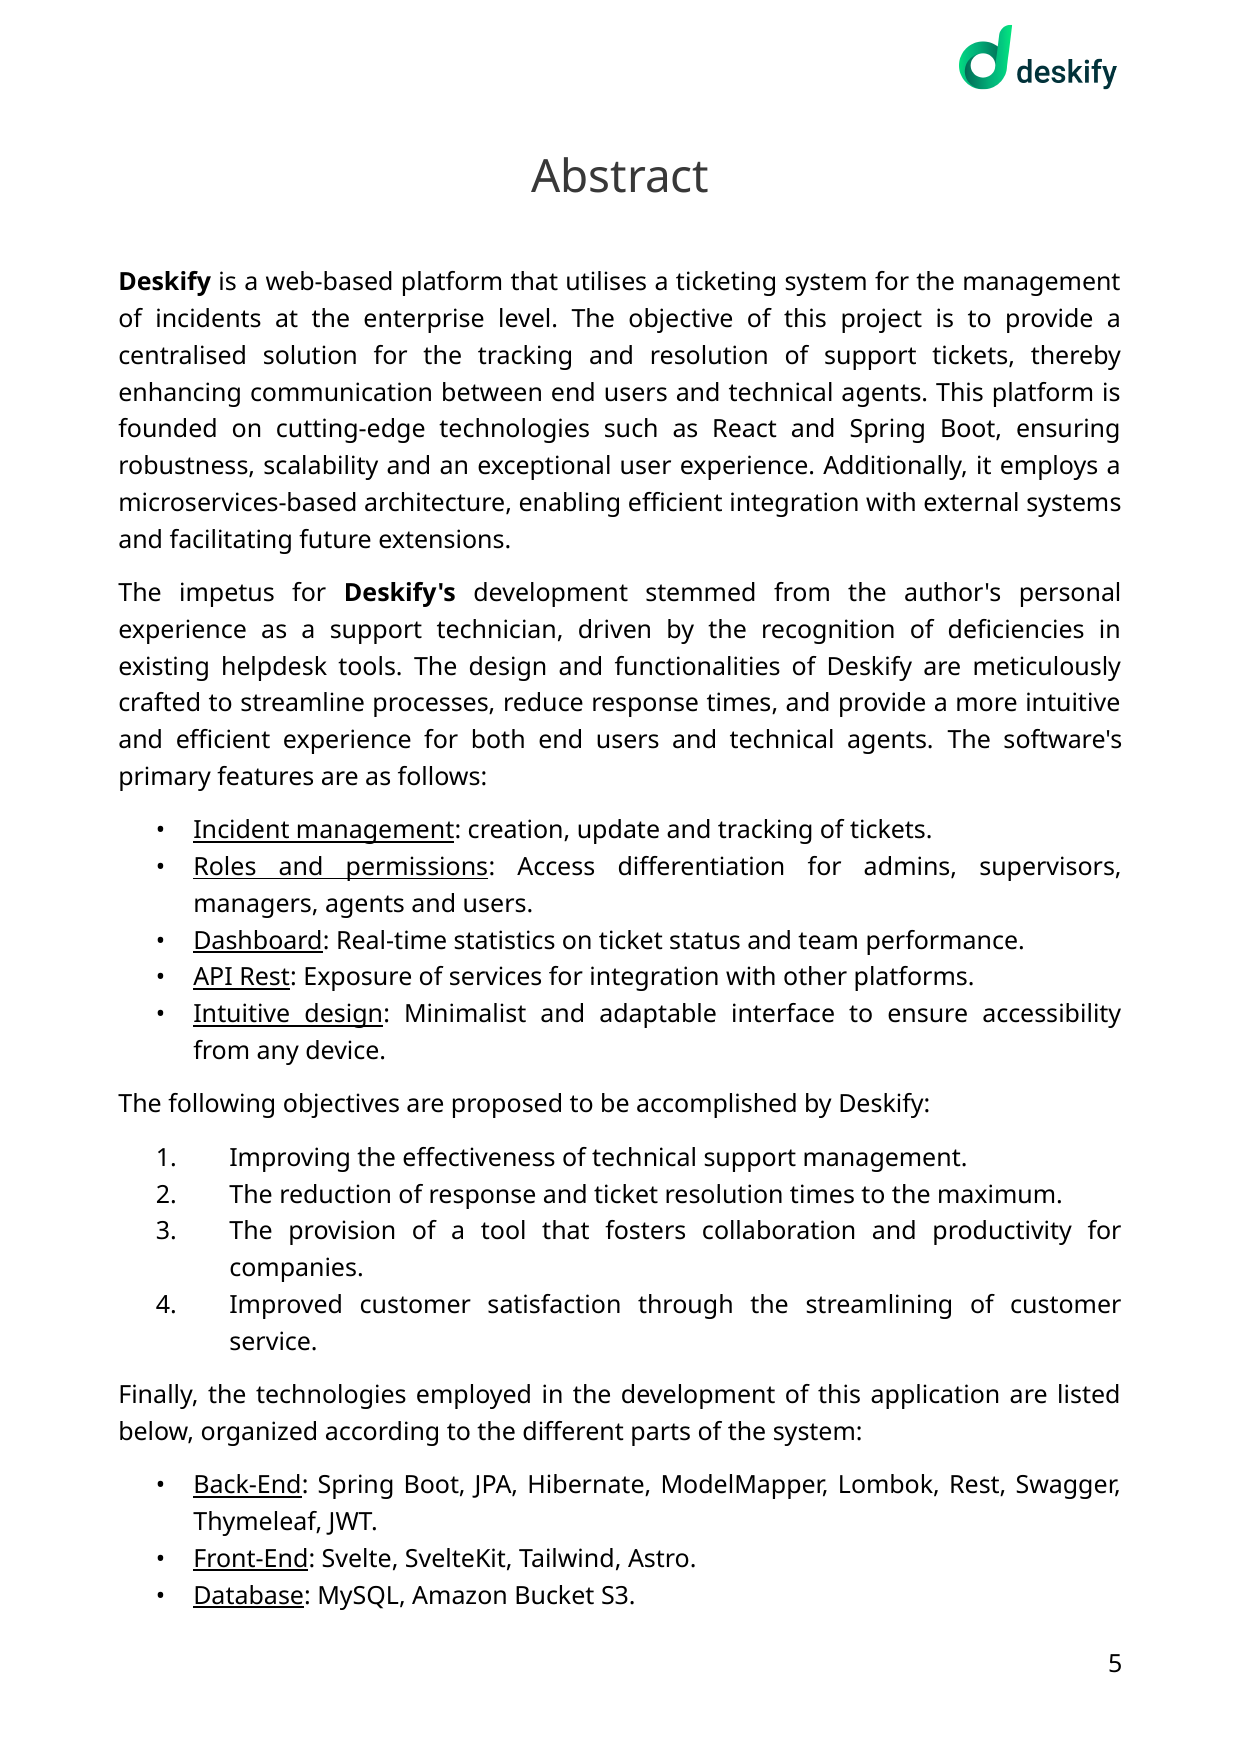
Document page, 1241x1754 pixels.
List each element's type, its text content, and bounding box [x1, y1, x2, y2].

list API Rest: Exposure of services for integration with other platforms. [156, 959, 1122, 993]
picture [953, 22, 1127, 92]
list Improving the effectiveness of technical support management. [156, 1139, 1122, 1173]
list Improved customer satisfaction through the streamlining of customer service. [156, 1287, 1122, 1357]
list The reduction of response and ticket resolution times to the maximum. [156, 1176, 1122, 1210]
list Dashboard: Real-time statistics on ticket status and team performance. [156, 922, 1122, 956]
text Finally, the technologies employed in the development of this application are listed below, organized according to the different parts of the system: [118, 1377, 1122, 1448]
list Intuitive design: Minimalist and adaptable interface to ensure accessibility from any device. [156, 996, 1122, 1067]
text The following objectives are proposed to be accomplished by Deskify: [118, 1086, 1122, 1120]
list Roles and permissions: Access differentiation for admins, supervisors, managers, agents and users. [156, 849, 1122, 919]
list Front-End: Svelte, SvelteKit, Tailwind, Astro. [156, 1541, 1122, 1574]
list Incident management: creation, update and tracking of tickets. [156, 812, 1122, 846]
list The provision of a tool that fosters collaboration and productivity for companies. [156, 1213, 1122, 1284]
text The impetus for Deskify's development stemmed from the author's personal experience as a support technician, driven by the recognition of deficiencies in existing helpdesk tools. The design and functionalities of Deskify are meticulously crafted to streamline processes, reduce response times, and provide a more intuitive and efficient experience for both end users and technical agents. The software's primary features are as follows: [118, 575, 1122, 793]
text Deskify is a web-based platform that utilises a ticketing system for the management of incidents at the enterprise level. The objective of this project is to provide a centralised solution for the tracking and resolution of support tickets, thereby enhancing communication between end users and technical agents. This platform is founded on cutting-edge technologies such as React and Spring Boot, ensuring robustness, scalability and an exceptional user experience. Additionally, it employs a microservices-based architecture, enabling efficient integration with external systems and facilitating future extensions. [118, 264, 1122, 555]
list Back-End: Spring Boot, JPA, Hibernate, ModelMapper, Lombok, Rest, Swagger, Thymeleaf, JWT. [156, 1467, 1122, 1538]
list Database: MySQL, Amazon Bucket S3. [156, 1577, 1122, 1611]
subtitle Abstract [118, 143, 1122, 206]
